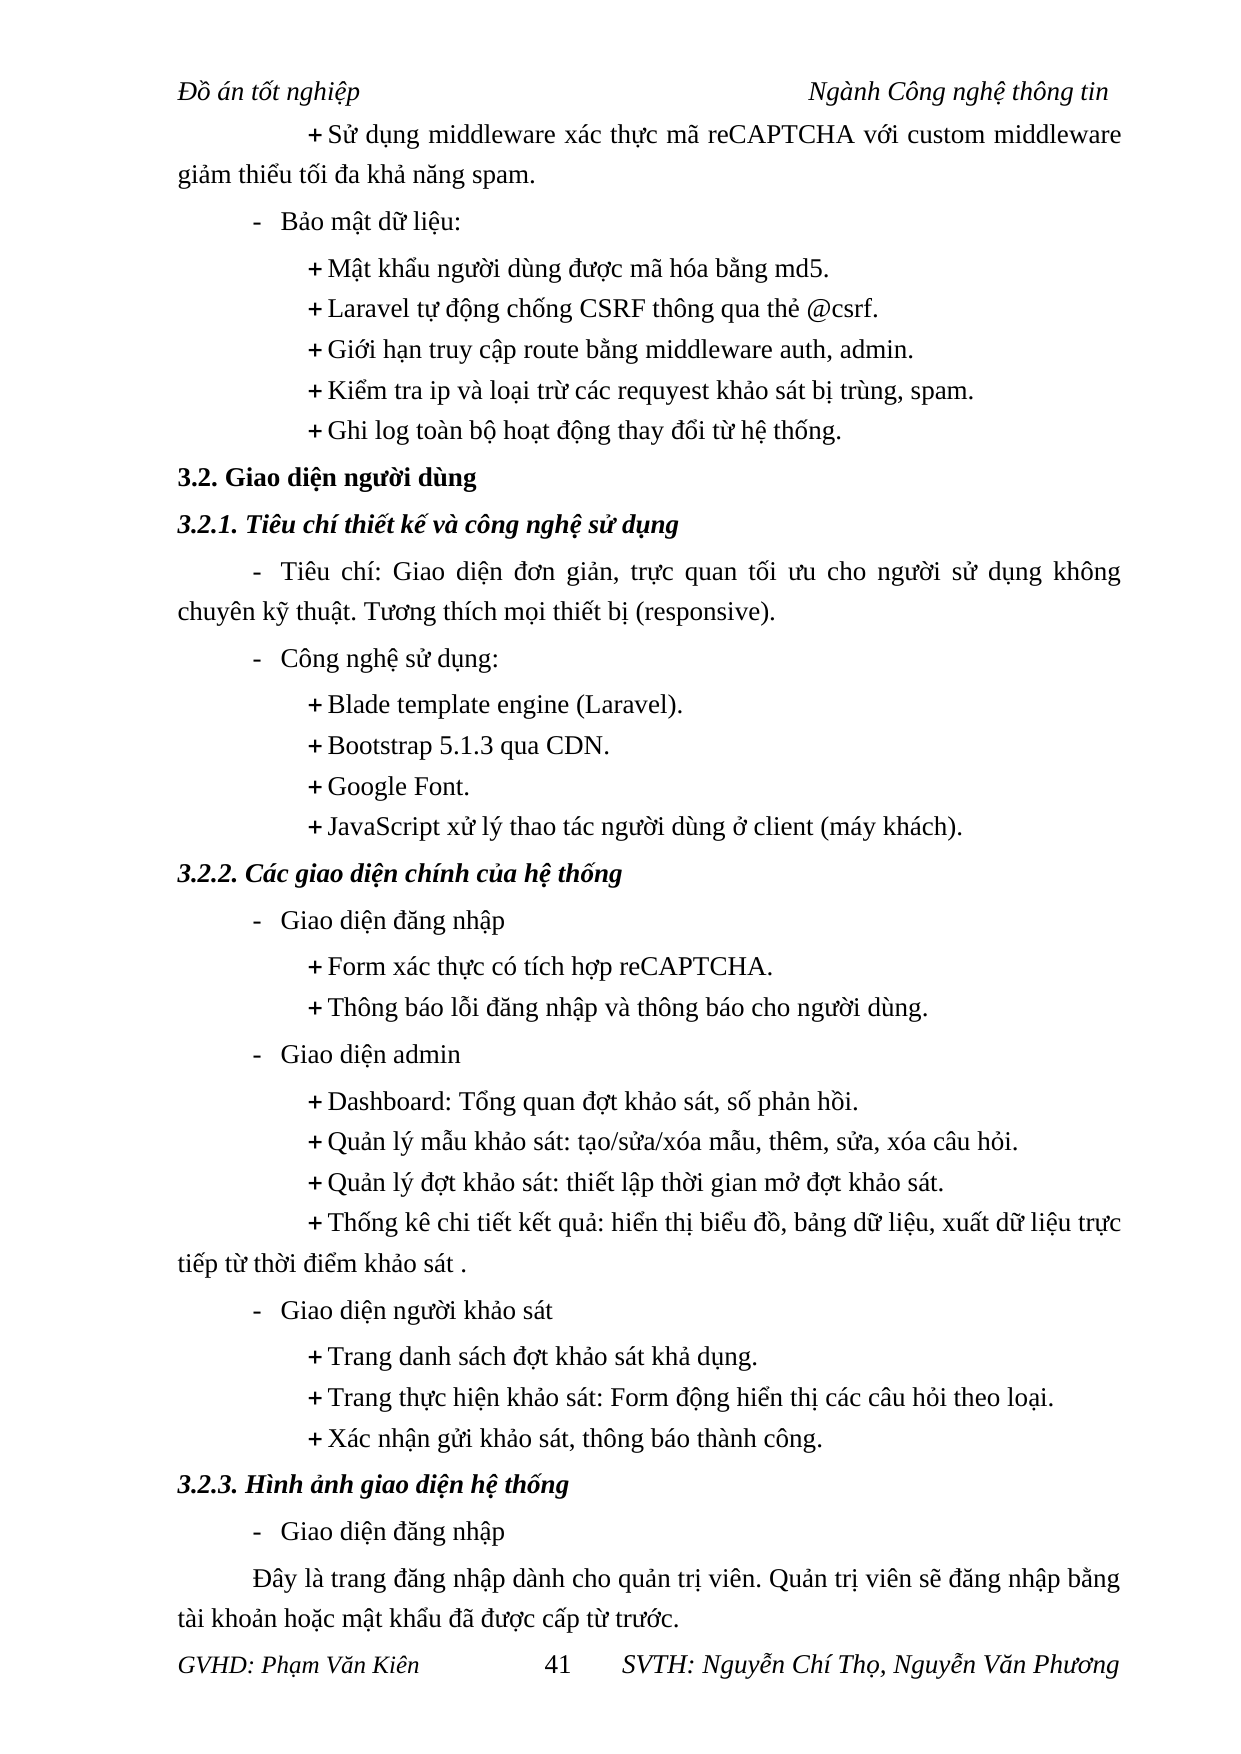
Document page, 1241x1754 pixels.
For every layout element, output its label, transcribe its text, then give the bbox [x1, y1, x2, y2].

text Form xác thực có tích hợp reCAPTCHA. [177, 951, 1122, 982]
text Tiêu chí: Giao diện đơn giản, trực quan tối ưu cho người sử dụng không chuyên kỹ thuật. Tương thích mọi thiết bị (responsive). [177, 555, 1122, 626]
text Thống kê chi tiết kết quả: hiển thị biểu đồ, bảng dữ liệu, xuất dữ liệu trực tiếp từ thời điểm khảo sát . [177, 1207, 1122, 1278]
text Giao diện đăng nhập [177, 1515, 1122, 1546]
text Mật khẩu người dùng được mã hóa bằng md5. [177, 252, 1122, 283]
text Giao diện người khảo sát [177, 1294, 1122, 1325]
text Ghi log toàn bộ hoạt động thay đổi từ hệ thống. [177, 414, 1122, 446]
text Giao diện đăng nhập [177, 904, 1122, 935]
text Quản lý đợt khảo sát: thiết lập thời gian mở đợt khảo sát. [177, 1166, 1122, 1197]
text Sử dụng middleware xác thực mã reCAPTCHA với custom middleware giảm thiểu tối đa khả năng spam. [177, 118, 1122, 190]
text Giới hạn truy cập route bằng middleware auth, admin. [177, 333, 1122, 364]
text Bảo mật dữ liệu: [177, 205, 1122, 236]
text Blade template engine (Laravel). [177, 688, 1122, 720]
subtitle 3.2.3. Hình ảnh giao diện hệ thống [177, 1468, 1122, 1500]
subtitle 3.2.1. Tiêu chí thiết kế và công nghệ sử dụng [177, 508, 1122, 539]
text Laravel tự động chống CSRF thông qua thẻ @csrf. [177, 293, 1122, 324]
subtitle 3.2. Giao diện người dùng [177, 461, 1122, 492]
subtitle 3.2.2. Các giao diện chính của hệ thống [177, 857, 1122, 888]
text Bootstrap 5.1.3 qua CDN. [177, 729, 1122, 760]
text JavaScript xử lý thao tác người dùng ở client (máy khách). [177, 810, 1122, 842]
text Đây là trang đăng nhập dành cho quản trị viên. Quản trị viên sẽ đăng nhập bằng tài khoản hoặc mật khẩu đã được cấp từ trước. [177, 1562, 1122, 1633]
text Giao diện admin [177, 1038, 1122, 1069]
text Kiểm tra ip và loại trừ các requyest khảo sát bị trùng, spam. [177, 374, 1122, 405]
text Google Font. [177, 770, 1122, 801]
text Quản lý mẫu khảo sát: tạo/sửa/xóa mẫu, thêm, sửa, xóa câu hỏi. [177, 1125, 1122, 1157]
text Dashboard: Tổng quan đợt khảo sát, số phản hồi. [177, 1085, 1122, 1116]
text Xác nhận gửi khảo sát, thông báo thành công. [177, 1422, 1122, 1453]
text Trang thực hiện khảo sát: Form động hiển thị các câu hỏi theo loại. [177, 1381, 1122, 1412]
text Trang danh sách đợt khảo sát khả dụng. [177, 1340, 1122, 1372]
text Công nghệ sử dụng: [177, 642, 1122, 673]
text Thông báo lỗi đăng nhập và thông báo cho người dùng. [177, 991, 1122, 1022]
